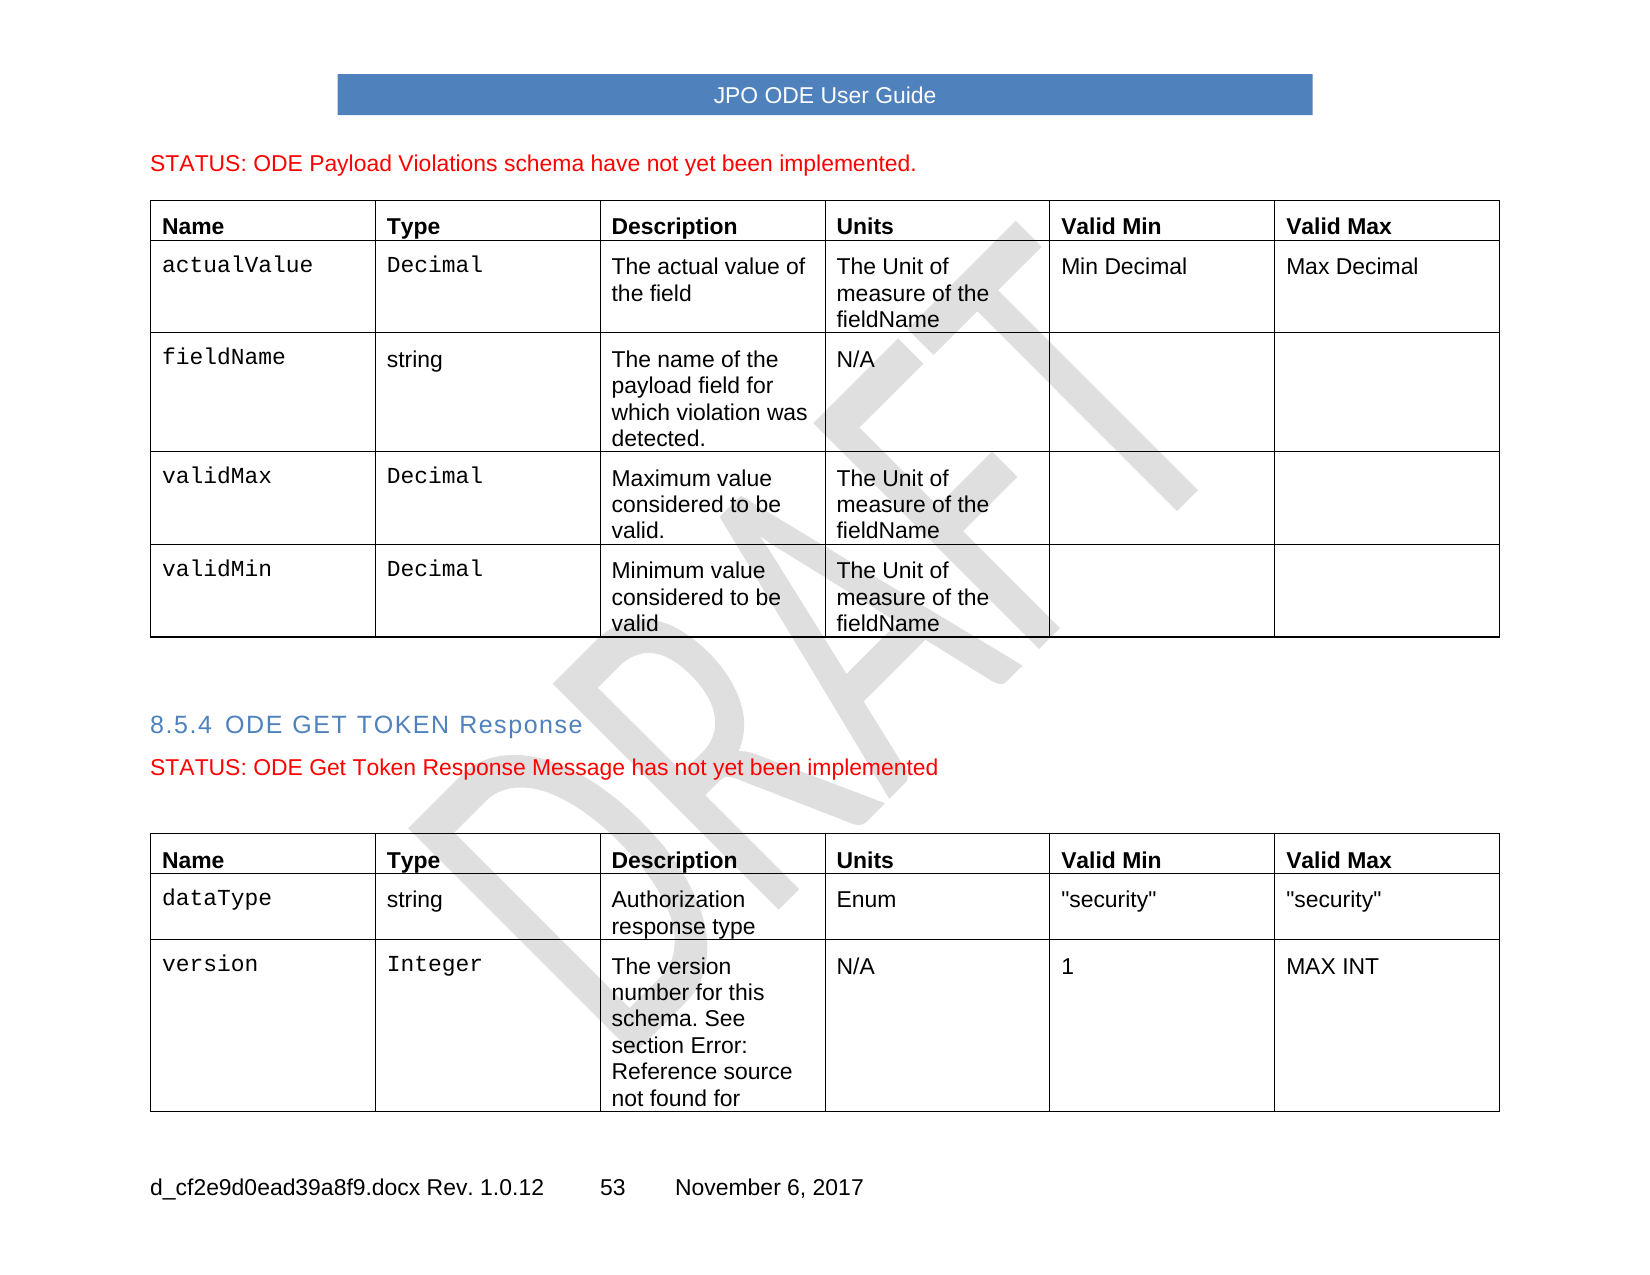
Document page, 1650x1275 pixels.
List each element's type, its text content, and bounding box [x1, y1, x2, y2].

table_header Valid Max [1275, 834, 1499, 873]
table_cell Maximum value considered to be valid. [601, 452, 825, 544]
table_cell MAX INT [1275, 940, 1499, 1111]
table_cell validMin [151, 545, 375, 636]
table_cell fieldName [151, 333, 375, 451]
subtitle ODE GET TOKEN Response [150, 710, 1500, 739]
table_cell dataType [151, 874, 375, 939]
table_cell Authorization response type [601, 874, 825, 939]
table_cell The Unit of measure of the fieldName [826, 545, 1049, 636]
table_cell Min Decimal [1050, 241, 1274, 332]
table_cell actualValue [151, 241, 375, 332]
table_header Name [151, 201, 375, 240]
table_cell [601, 940, 825, 1111]
text STATUS: ODE Get Token Response Message has not yet been implemented [150, 754, 1500, 781]
table_cell Decimal [376, 545, 600, 636]
table_header Valid Min [1050, 201, 1274, 240]
table_cell [1275, 545, 1499, 636]
table_cell [1050, 333, 1274, 451]
table_cell "security" [1275, 874, 1499, 939]
table_header Units [826, 201, 1049, 240]
table_cell 1 [1050, 940, 1274, 1111]
table_cell The Unit of measure of the fieldName [826, 452, 1049, 544]
table_header Description [601, 834, 825, 873]
table_cell N/A [826, 333, 1049, 451]
table_cell N/A [826, 940, 1049, 1111]
table_cell Enum [826, 874, 1049, 939]
table_header Description [601, 201, 825, 240]
table_cell validMax [151, 452, 375, 544]
table_cell [1050, 452, 1274, 544]
table_header Type [376, 201, 600, 240]
table_cell The actual value of the field [601, 241, 825, 332]
table_cell string [376, 874, 600, 939]
table_cell [1275, 333, 1499, 451]
table_header Units [826, 834, 1049, 873]
table_cell "security" [1050, 874, 1274, 939]
table_cell The name of the payload field for which violation was detected. [601, 333, 825, 451]
table_cell Decimal [376, 452, 600, 544]
table_cell Decimal [376, 241, 600, 332]
table_cell Minimum value considered to be valid [601, 545, 825, 636]
table_cell Max Decimal [1275, 241, 1499, 332]
table_cell [1275, 452, 1499, 544]
table_header Valid Max [1275, 201, 1499, 240]
table_header Valid Min [1050, 834, 1274, 873]
table_cell The Unit of measure of the fieldName [826, 241, 1049, 332]
text STATUS: ODE Payload Violations schema have not yet been implemented. [150, 150, 1500, 176]
table_header Name [151, 834, 375, 873]
table_cell string [376, 333, 600, 451]
table_header Type [376, 834, 600, 873]
table_cell [1050, 545, 1274, 636]
table_cell version [151, 940, 375, 1111]
table_cell Integer [376, 940, 600, 1111]
